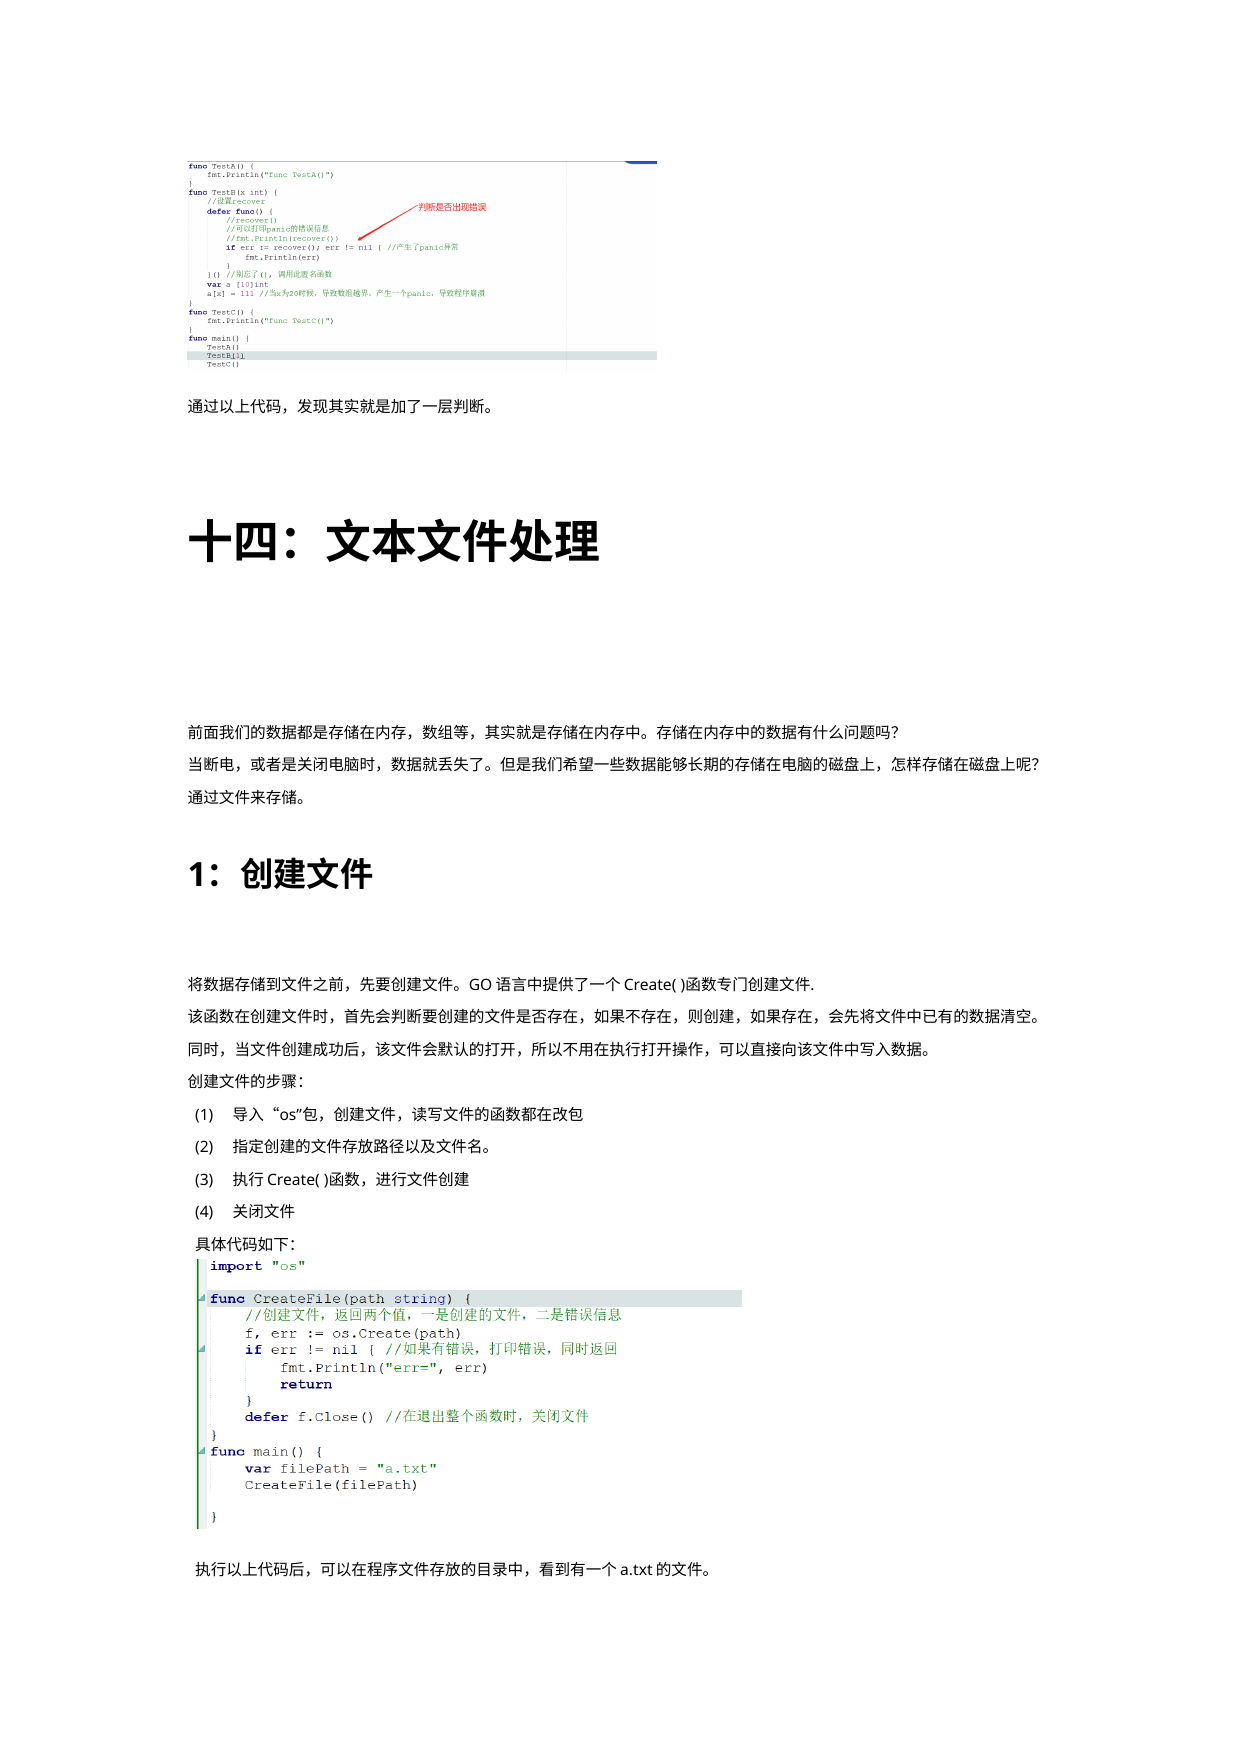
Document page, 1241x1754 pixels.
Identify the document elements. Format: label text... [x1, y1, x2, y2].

list 关闭文件 [195, 1195, 1053, 1227]
text 同时，当文件创建成功后，该文件会默认的打开，所以不用在执行打开操作，可以直接向该文件中写入数据。 [187, 1032, 1053, 1065]
picture [187, 161, 657, 373]
picture [195, 1259, 742, 1529]
list 导入“os”包，创建文件，读写文件的函数都在改包 [195, 1097, 1053, 1130]
text 该函数在创建文件时，首先会判断要创建的文件是否存在，如果不存在，则创建，如果存在，会先将文件中已有的数据清空。 [187, 1000, 1053, 1032]
list 执行Create( )函数，进行文件创建 [195, 1162, 1053, 1195]
list 指定创建的文件存放路径以及文件名。 [195, 1130, 1053, 1162]
text 当断电，或者是关闭电脑时，数据就丢失了。但是我们希望一些数据能够长期的存储在电脑的磁盘上，怎样存储在磁盘上呢？ [187, 748, 1053, 780]
text 创建文件的步骤： [187, 1065, 1053, 1097]
text 通过文件来存储。 [187, 780, 1053, 813]
text 通过以上代码，发现其实就是加了一层判断。 [187, 389, 1053, 422]
text 执行以上代码后，可以在程序文件存放的目录中，看到有一个a.txt的文件。 [195, 1552, 1053, 1585]
text 前面我们的数据都是存储在内存，数组等，其实就是存储在内存中。存储在内存中的数据有什么问题吗？ [187, 715, 1053, 748]
text 将数据存储到文件之前，先要创建文件。GO语言中提供了一个Create( )函数专门创建文件. [187, 967, 1053, 1000]
text 具体代码如下： [195, 1227, 1053, 1260]
